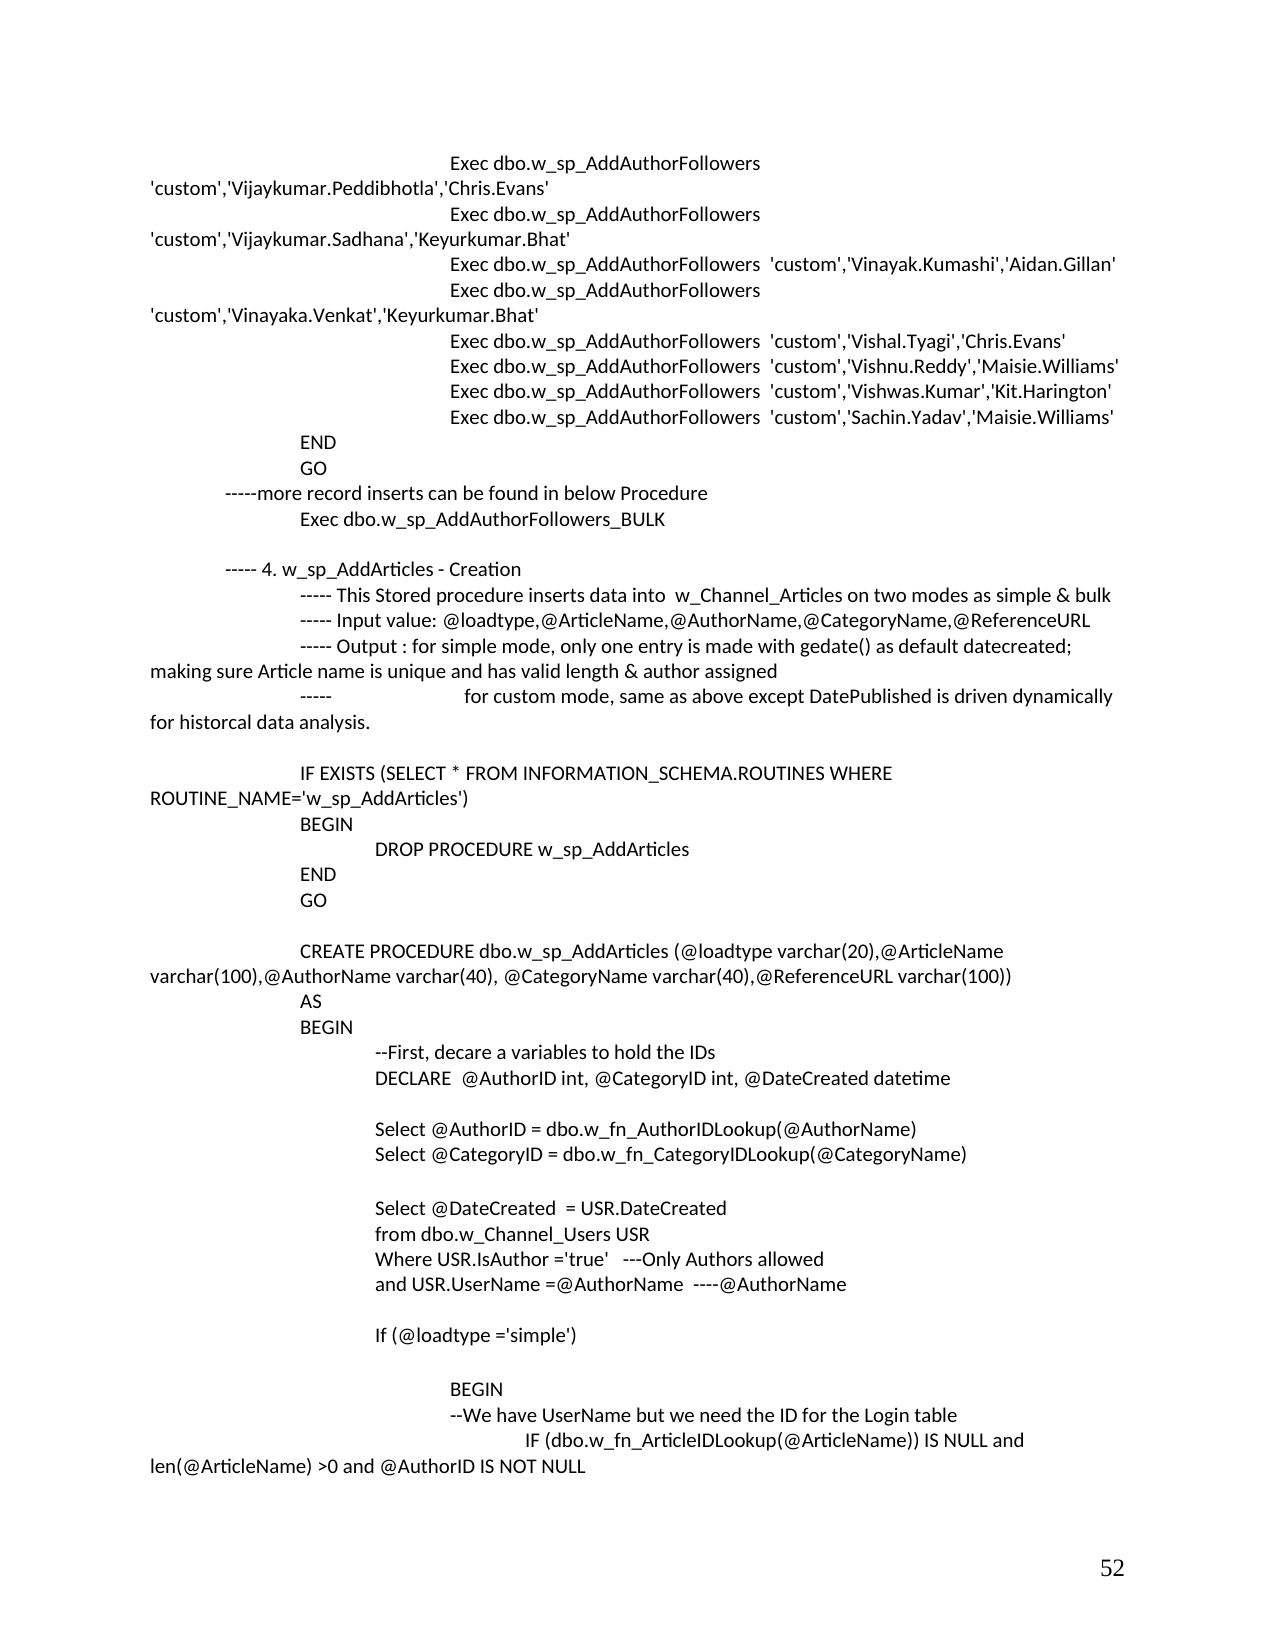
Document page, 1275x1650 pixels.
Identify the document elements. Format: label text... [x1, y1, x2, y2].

text BEGIN [150, 1014, 1125, 1039]
text Exec dbo.w_sp_AddAuthorFollowers 'custom','Vinayak.Kumashi','Aidan.Gillan' [150, 252, 1125, 277]
text CREATE PROCEDURE dbo.w_sp_AddArticles (@loadtype varchar(20),@ArticleName varchar(100),@AuthorName varchar(40), @CategoryName varchar(40),@ReferenceURL varchar(100)) [150, 938, 1125, 989]
text --First, decare a variables to hold the IDs [150, 1039, 1125, 1065]
text IF EXISTS (SELECT * FROM INFORMATION_SCHEMA.ROUTINES WHERE ROUTINE_NAME='w_sp_AddArticles') [150, 760, 1125, 811]
text Exec dbo.w_sp_AddAuthorFollowers 'custom','Vishwas.Kumar','Kit.Harington' [150, 379, 1125, 404]
text DECLARE @AuthorID int, @CategoryID int, @DateCreated datetime [150, 1065, 1125, 1090]
text ----- Input value: @loadtype,@ArticleName,@AuthorName,@CategoryName,@ReferenceURL [150, 607, 1125, 633]
text END [150, 862, 1125, 887]
text GO [150, 455, 1125, 480]
text ----- for custom mode, same as above except DatePublished is driven dynamically for historcal data analysis. [150, 684, 1125, 734]
text Select @DateCreated = USR.DateCreated [150, 1195, 1125, 1221]
text If (@loadtype ='simple') [150, 1322, 1125, 1348]
text Exec dbo.w_sp_AddAuthorFollowers 'custom','Vishal.Tyagi','Chris.Evans' [150, 328, 1125, 353]
text GO [150, 887, 1125, 912]
text ----- This Stored procedure inserts data into w_Channel_Articles on two modes as simple & bulk [150, 582, 1125, 607]
text END [150, 429, 1125, 455]
text DROP PROCEDURE w_sp_AddArticles [150, 836, 1125, 862]
text Where USR.IsAuthor ='true' ---Only Authors allowed [150, 1246, 1125, 1272]
text ----- 4. w_sp_AddArticles - Creation [150, 557, 1125, 582]
text and USR.UserName =@AuthorName ----@AuthorName [150, 1272, 1125, 1297]
text BEGIN [150, 811, 1125, 836]
text Exec dbo.w_sp_AddAuthorFollowers_BULK [150, 506, 1125, 531]
text Exec dbo.w_sp_AddAuthorFollowers 'custom','Sachin.Yadav','Maisie.Williams' [150, 404, 1125, 429]
text from dbo.w_Channel_Users USR [150, 1221, 1125, 1246]
text --We have UserName but we need the ID for the Login table [150, 1402, 1125, 1427]
text BEGIN [150, 1377, 1125, 1402]
text Exec dbo.w_sp_AddAuthorFollowers 'custom','Vijaykumar.Sadhana','Keyurkumar.Bhat' [150, 201, 1125, 252]
text Select @CategoryID = dbo.w_fn_CategoryIDLookup(@CategoryName) [150, 1141, 1125, 1167]
text Exec dbo.w_sp_AddAuthorFollowers 'custom','Vinayaka.Venkat','Keyurkumar.Bhat' [150, 277, 1125, 328]
text Exec dbo.w_sp_AddAuthorFollowers 'custom','Vishnu.Reddy','Maisie.Williams' [150, 353, 1125, 379]
text -----more record inserts can be found in below Procedure [150, 480, 1125, 506]
text ----- Output : for simple mode, only one entry is made with gedate() as default datecreated; making sure Article name is unique and has valid length & author assigned [150, 633, 1125, 684]
text IF (dbo.w_fn_ArticleIDLookup(@ArticleName)) IS NULL and len(@ArticleName) >0 and @AuthorID IS NOT NULL [150, 1427, 1125, 1478]
text Exec dbo.w_sp_AddAuthorFollowers 'custom','Vijaykumar.Peddibhotla','Chris.Evans' [150, 150, 1125, 201]
text Select @AuthorID = dbo.w_fn_AuthorIDLookup(@AuthorName) [150, 1116, 1125, 1141]
text AS [150, 989, 1125, 1014]
